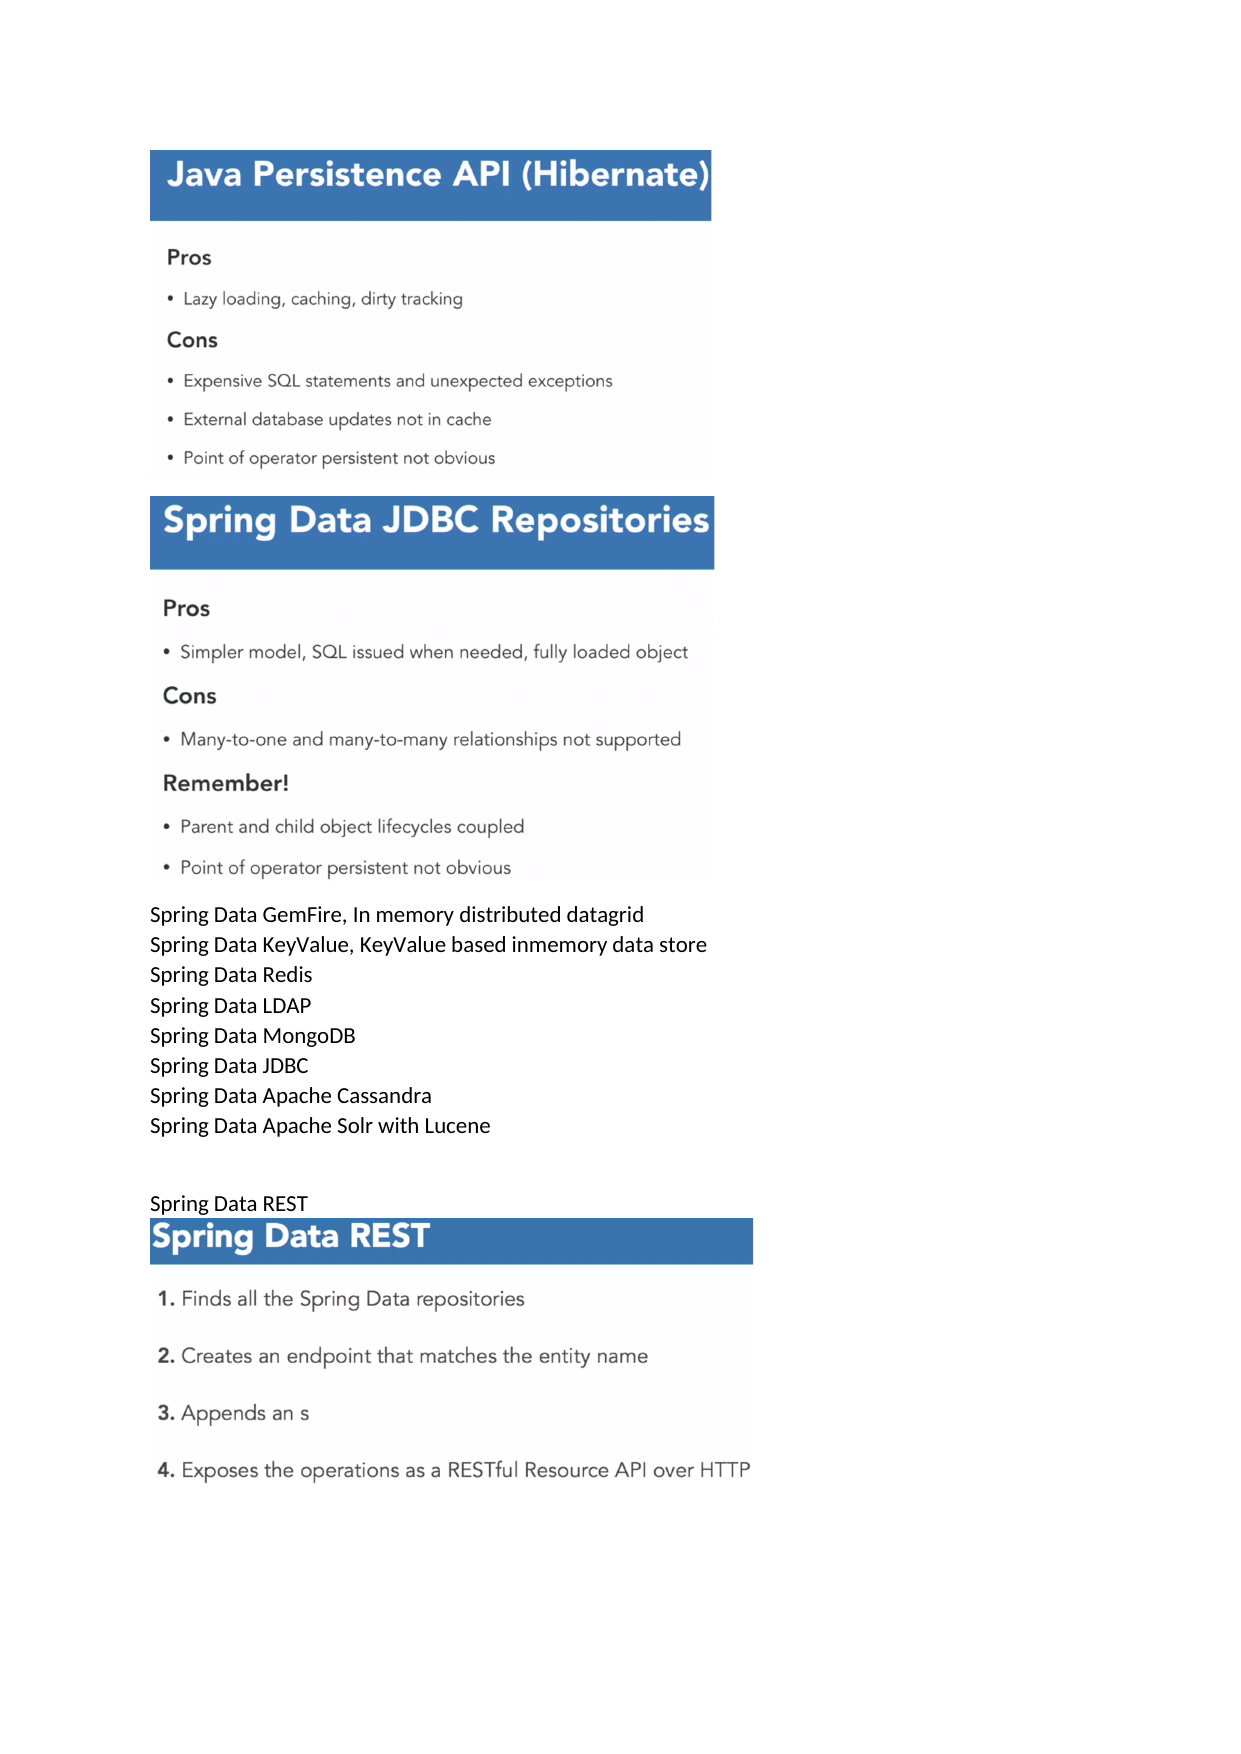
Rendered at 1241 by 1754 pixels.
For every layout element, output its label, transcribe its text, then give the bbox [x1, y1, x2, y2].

picture [150, 496, 715, 882]
picture [150, 1218, 754, 1485]
text Spring Data GemFire, In memory distributed datagrid Spring Data KeyValue, KeyValue based inmemory data store Spring Data Redis Spring Data LDAP Spring Data MongoDB Spring Data JDBC Spring Data Apache Cassandra Spring Data Apache Solr with Lucene [150, 900, 1090, 1170]
picture [150, 150, 712, 477]
